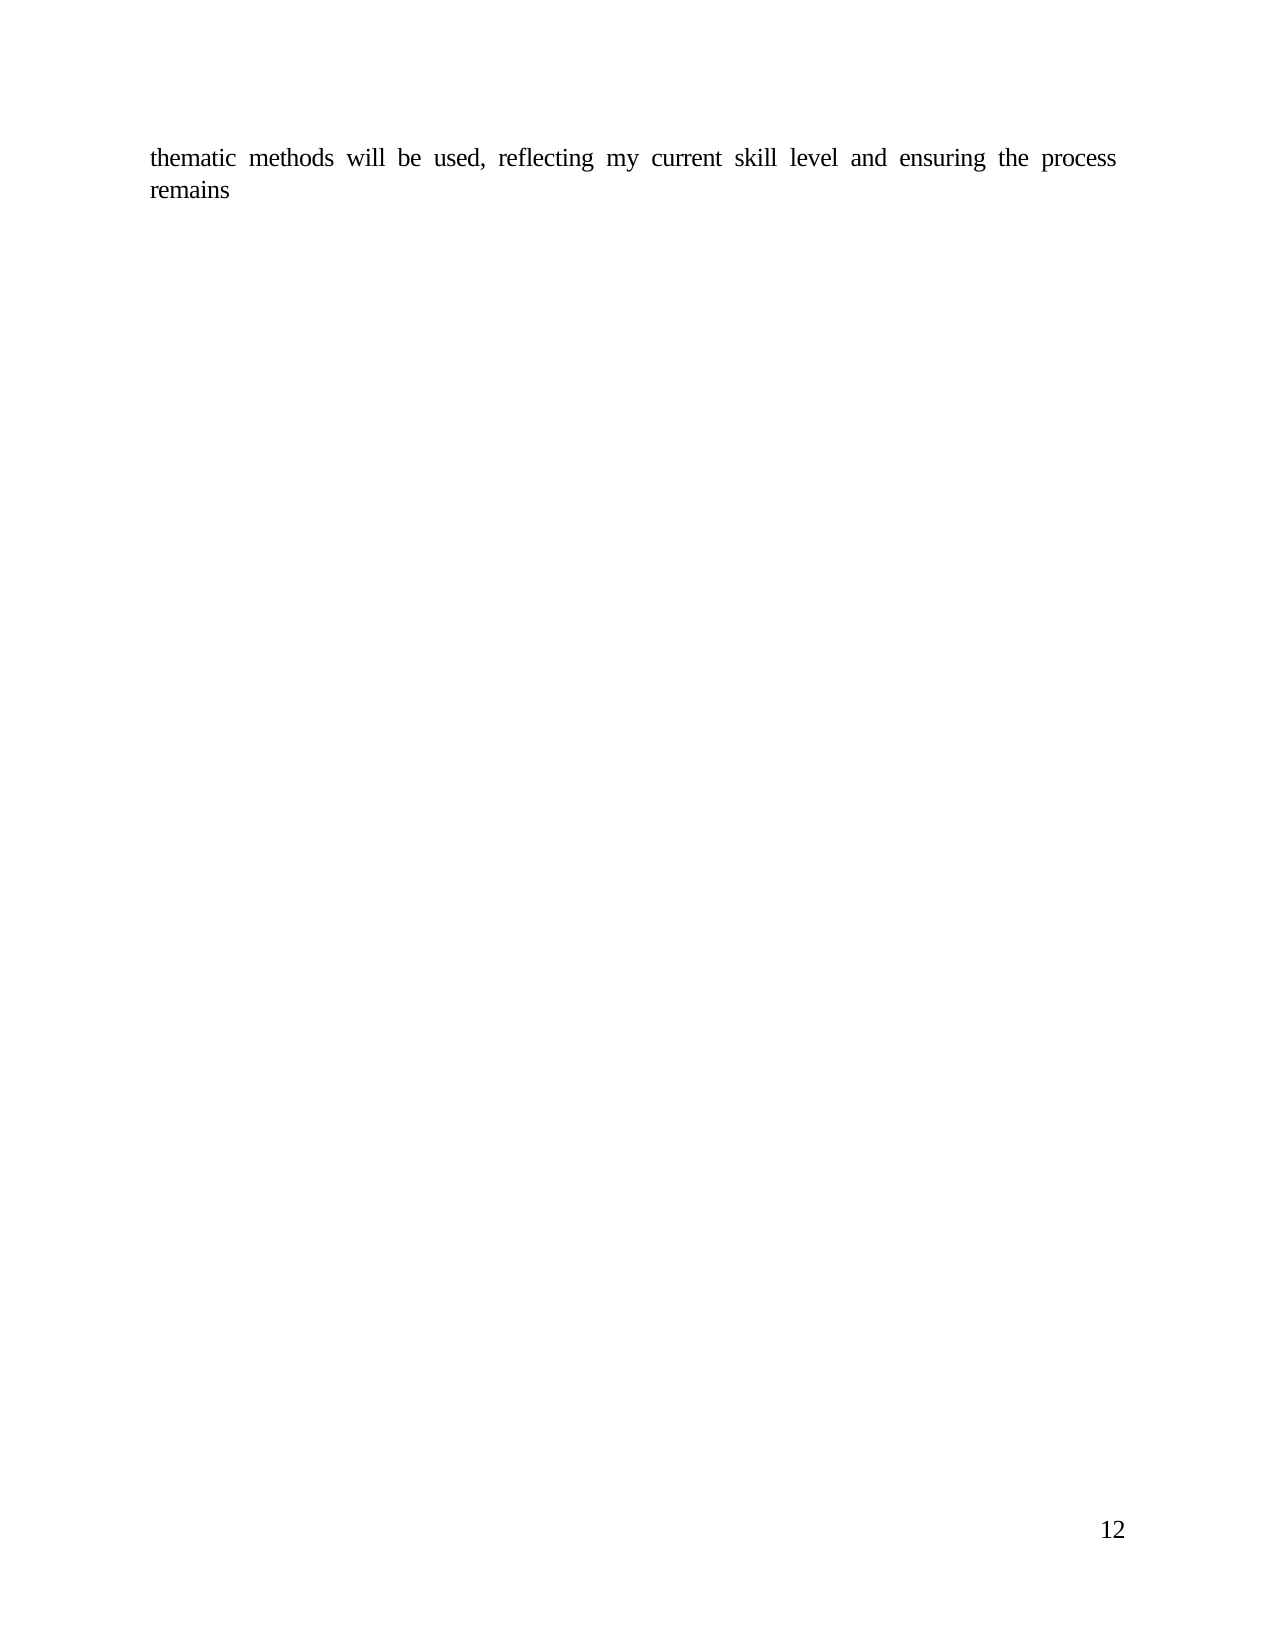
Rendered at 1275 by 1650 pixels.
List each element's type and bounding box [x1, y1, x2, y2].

text [149, 142, 1117, 204]
